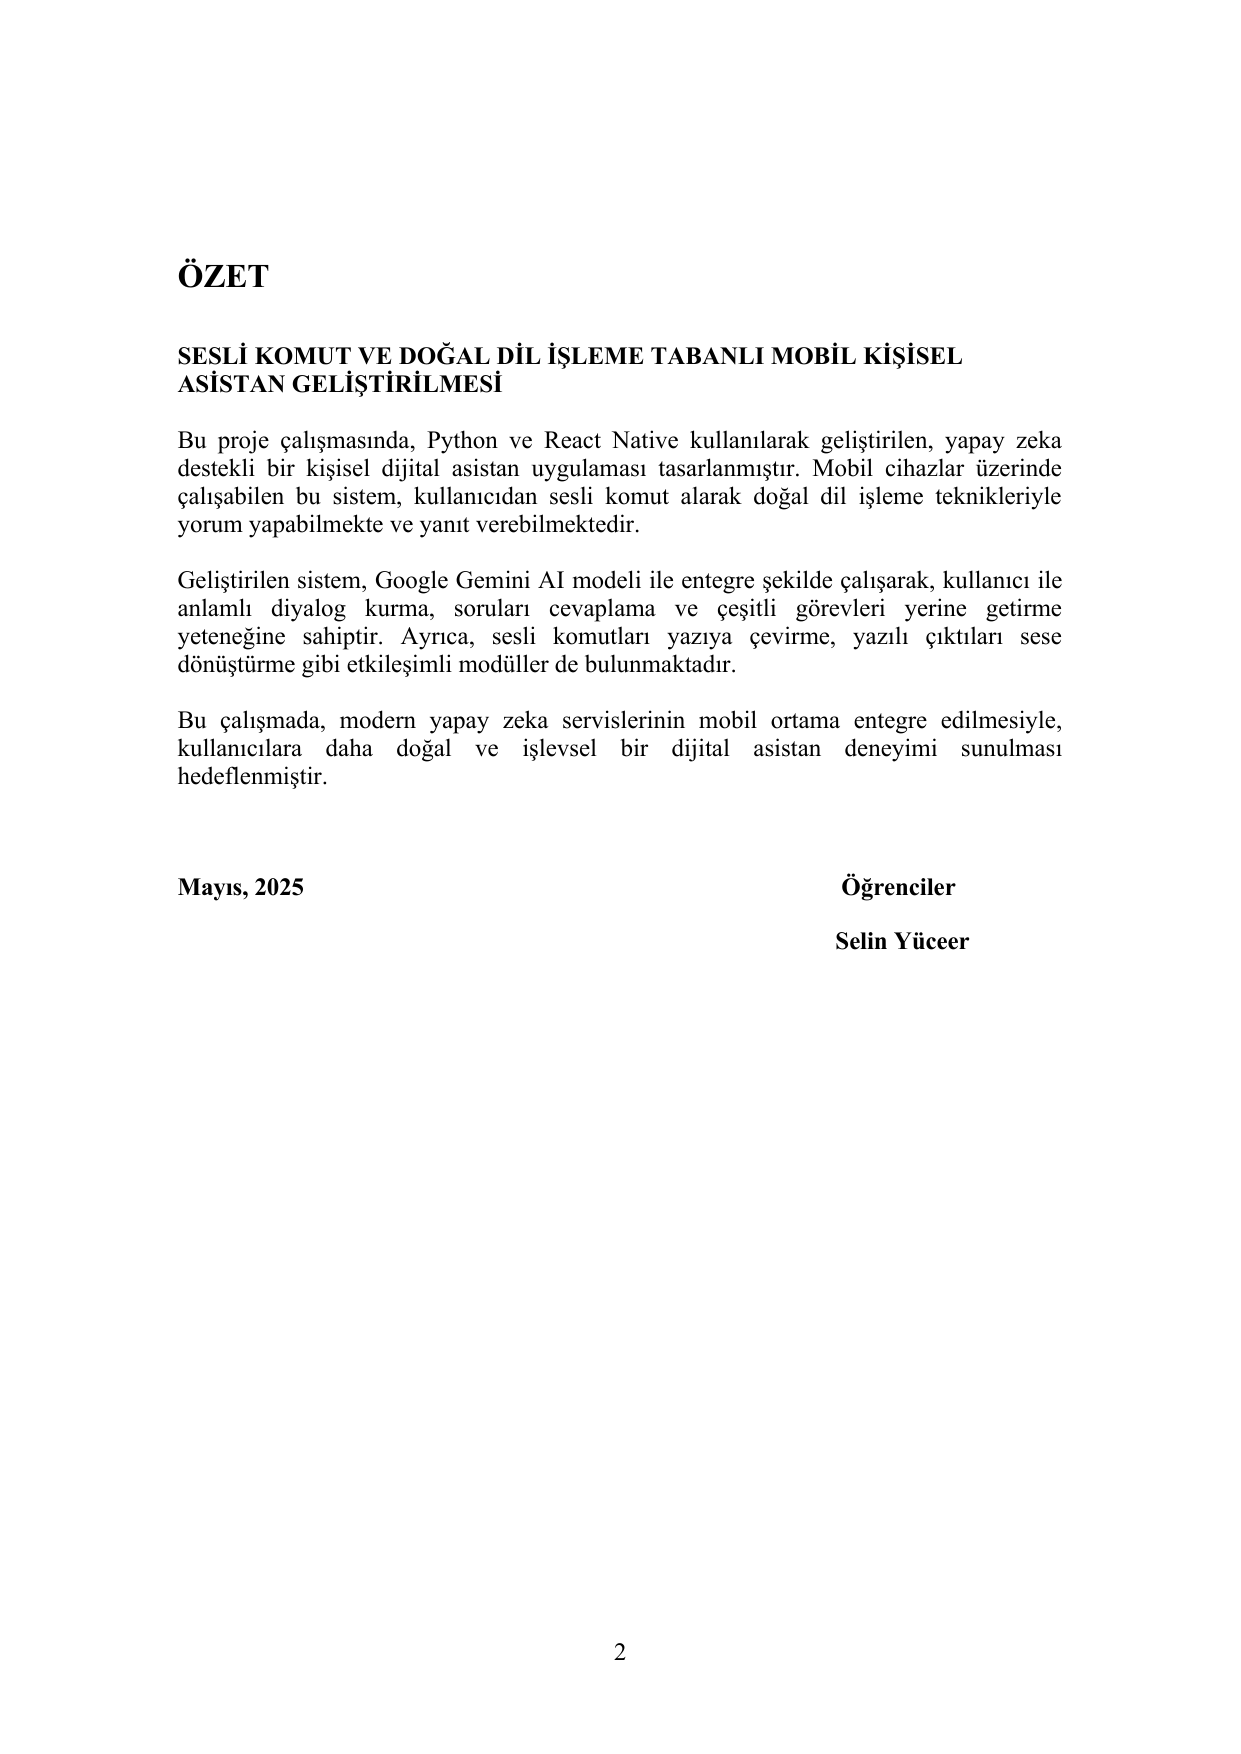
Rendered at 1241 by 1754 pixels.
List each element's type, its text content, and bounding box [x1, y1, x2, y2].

text SESLİ KOMUT VE DOĞAL DİL İŞLEME TABANLI MOBİL KİŞİSEL ASİSTAN GELİŞTİRİLMESİ [177, 342, 1063, 397]
text Selin Yüceer [177, 927, 1063, 955]
text Geliştirilen sistem, Google Gemini AI modeli ile entegre şekilde çalışarak, kullanıcı ile anlamlı diyalog kurma, soruları cevaplama ve çeşitli görevleri yerine getirme yeteneğine sahiptir. Ayrıca, sesli komutları yazıya çevirme, yazılı çıktıları sese dönüştürme gibi etkileşimli modüller de bulunmaktadır. [177, 567, 1063, 677]
text Mayıs, 2025 Öğrenciler [177, 873, 1063, 901]
text Bu proje çalışmasında, Python ve React Native kullanılarak geliştirilen, yapay zeka destekli bir kişisel dijital asistan uygulaması tasarlanmıştır. Mobil cihazlar üzerinde çalışabilen bu sistem, kullanıcıdan sesli komut alarak doğal dil işleme teknikleriyle yorum yapabilmekte ve yanıt verebilmektedir. [177, 427, 1063, 537]
text ÖZET [177, 257, 1063, 294]
text Bu çalışmada, modern yapay zeka servislerinin mobil ortama entegre edilmesiyle, kullanıcılara daha doğal ve işlevsel bir dijital asistan deneyimi sunulması hedeflenmiştir. [177, 707, 1063, 790]
